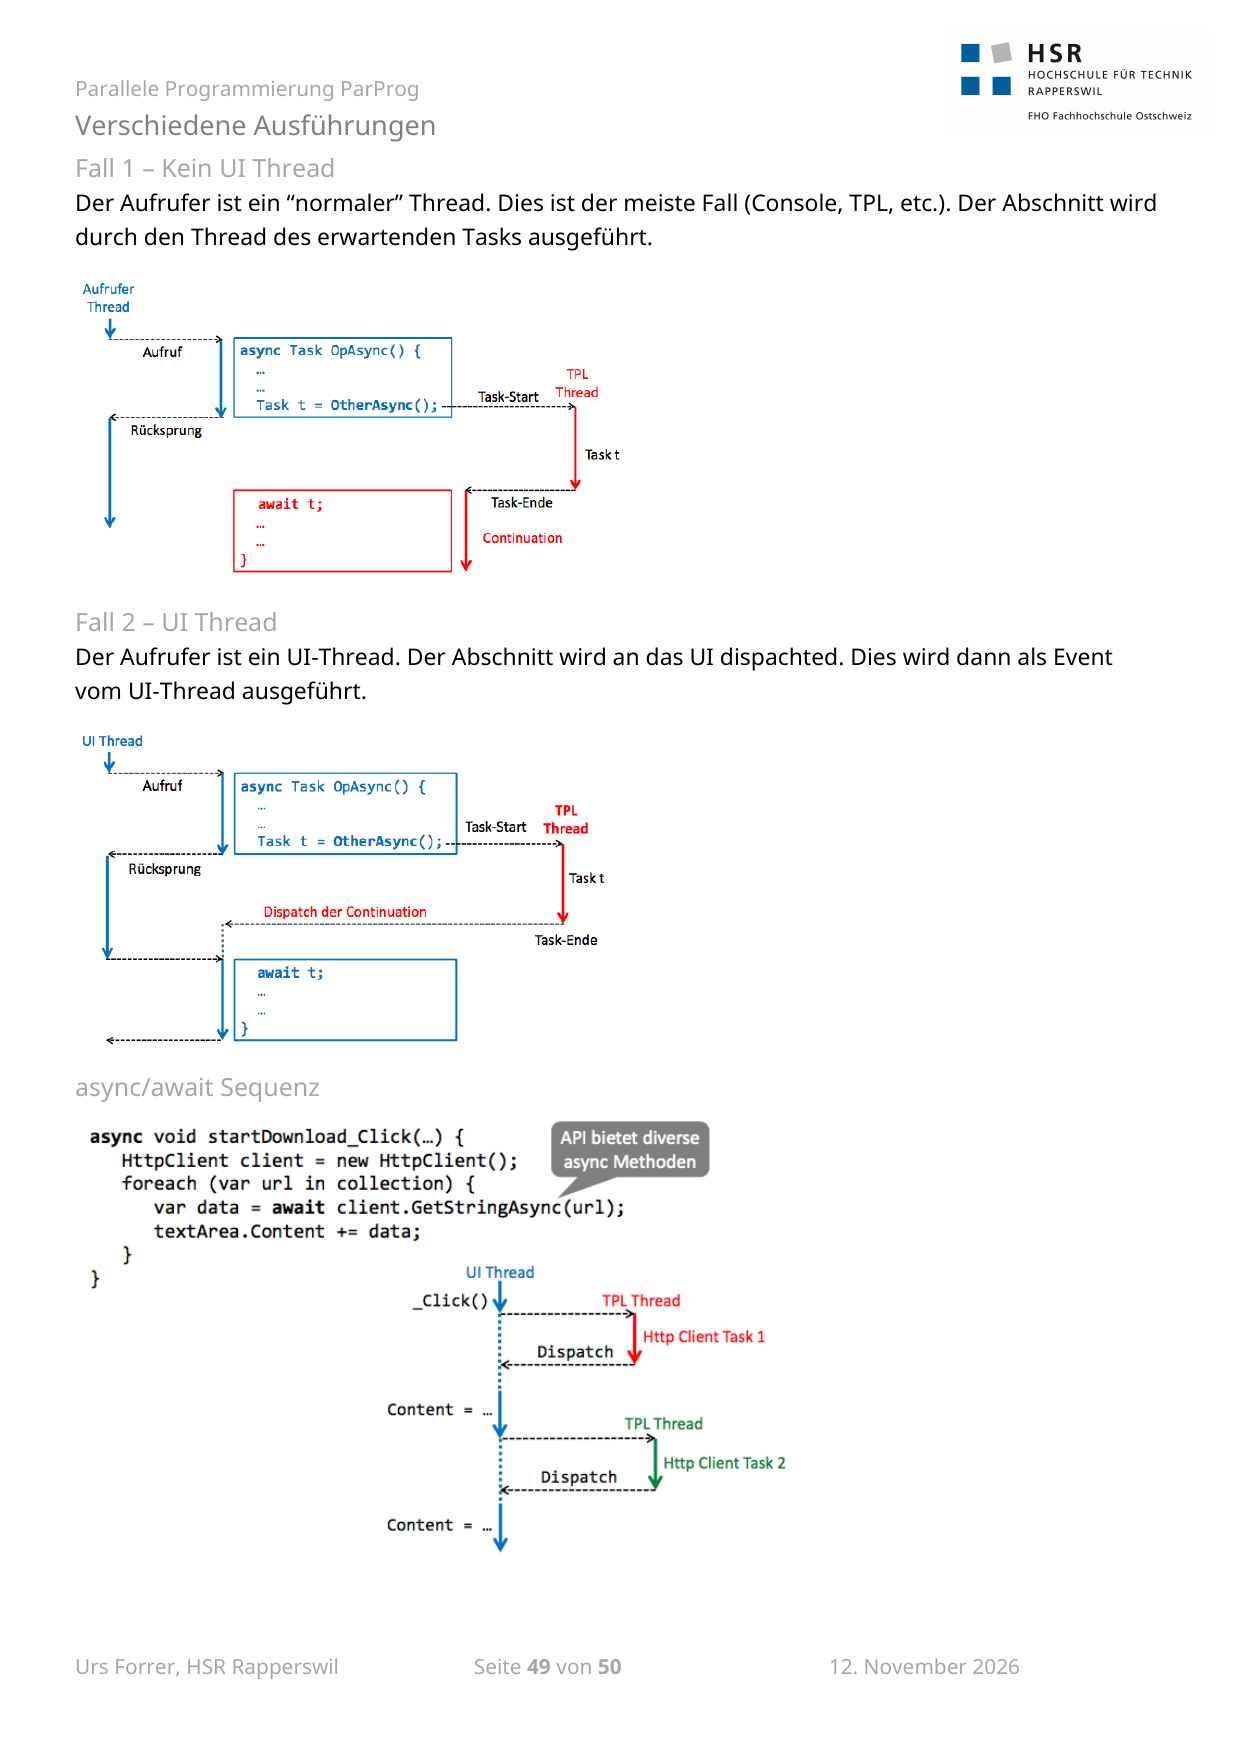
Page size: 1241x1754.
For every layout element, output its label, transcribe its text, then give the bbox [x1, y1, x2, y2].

picture [943, 29, 1210, 134]
subtitle async/await Sequenz [75, 1069, 1165, 1103]
subtitle Fall 2 – UI Thread [75, 604, 1165, 638]
picture [75, 725, 627, 1051]
subtitle Fall 1 – Kein UI Thread [75, 150, 1165, 184]
text Der Aufrufer ist ein “normaler” Thread. Dies ist der meiste Fall (Console, TPL, etc.). Der Abschnitt wird durch den Thread des erwartenden Tasks ausgeführt. [75, 187, 1165, 252]
picture [75, 1106, 796, 1559]
subtitle Verschiedene Ausführungen [75, 106, 1165, 143]
picture [75, 271, 627, 586]
text Der Aufrufer ist ein UI-Thread. Der Abschnitt wird an das UI dispachted. Dies wird dann als Event vom UI-Thread ausgeführt. [75, 641, 1165, 706]
